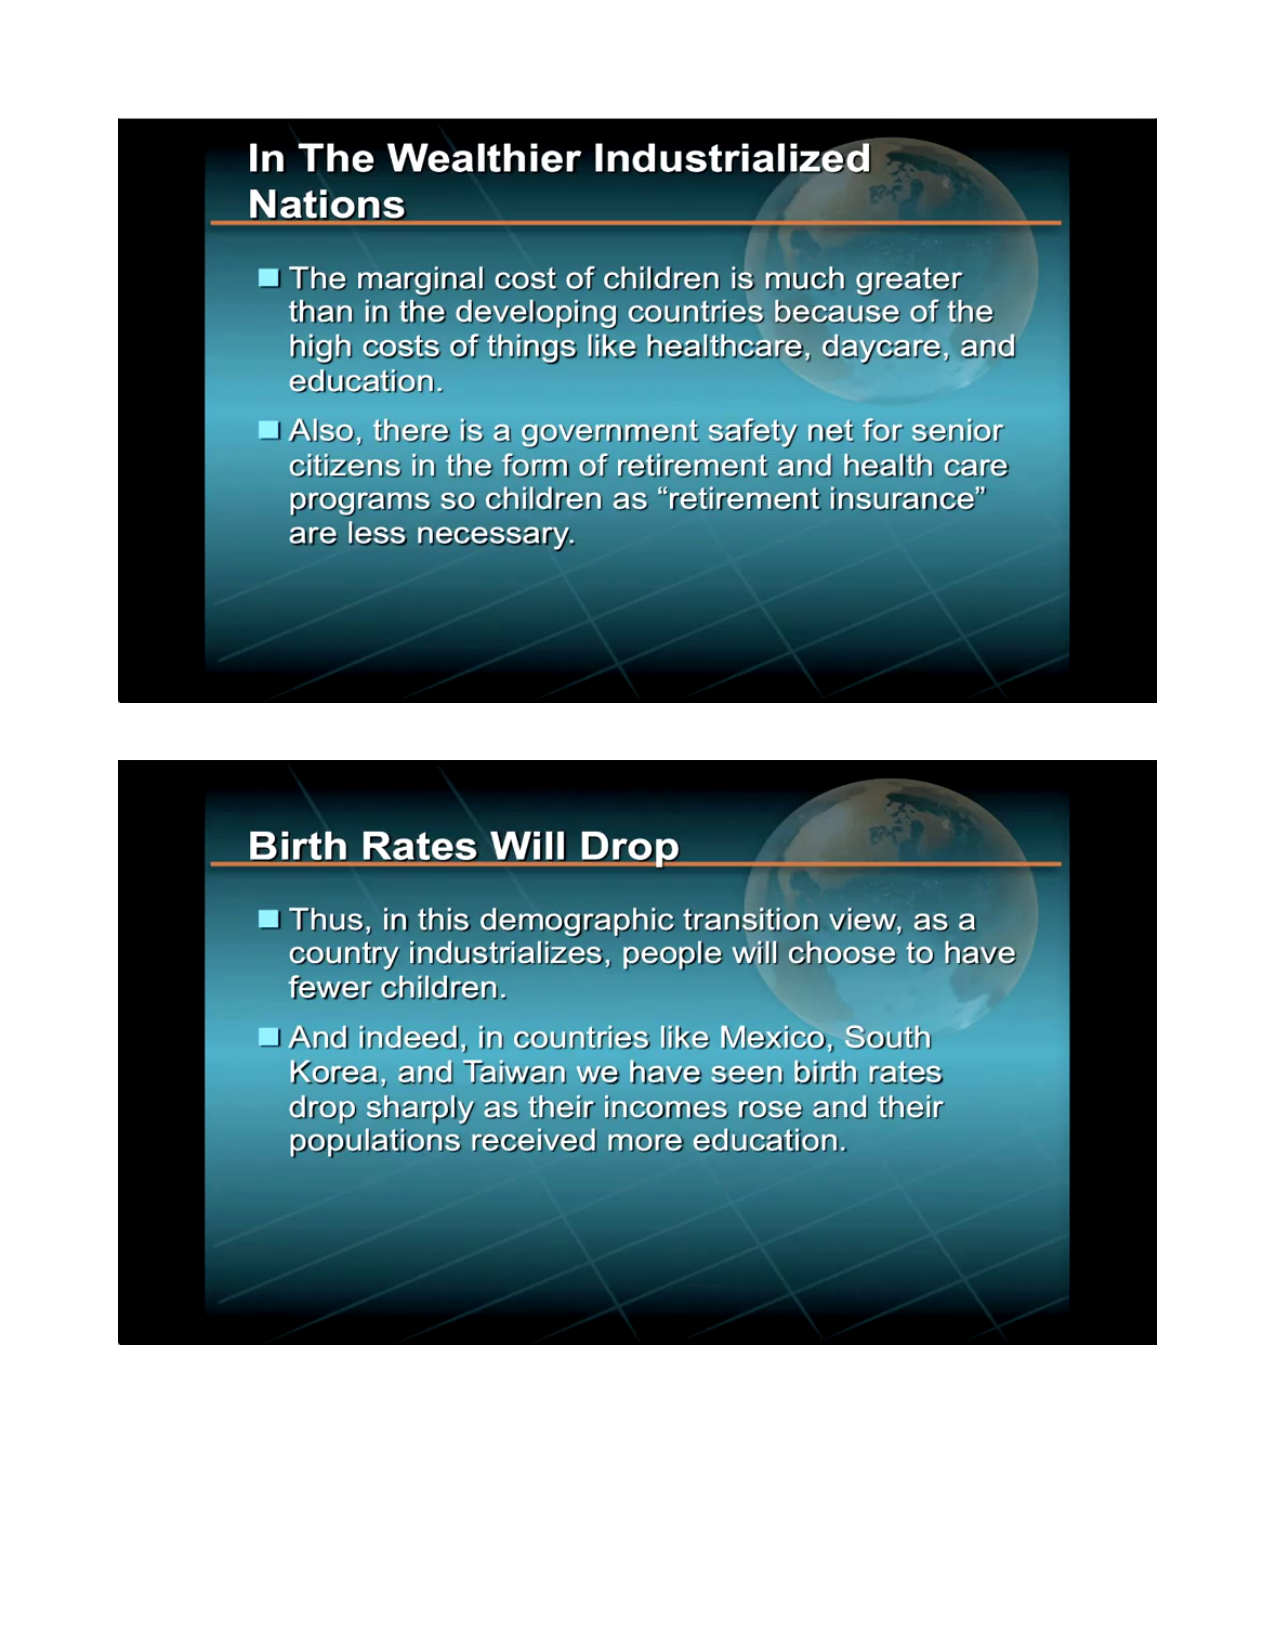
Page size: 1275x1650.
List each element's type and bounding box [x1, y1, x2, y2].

picture [118, 760, 1157, 1345]
picture [118, 118, 1157, 703]
